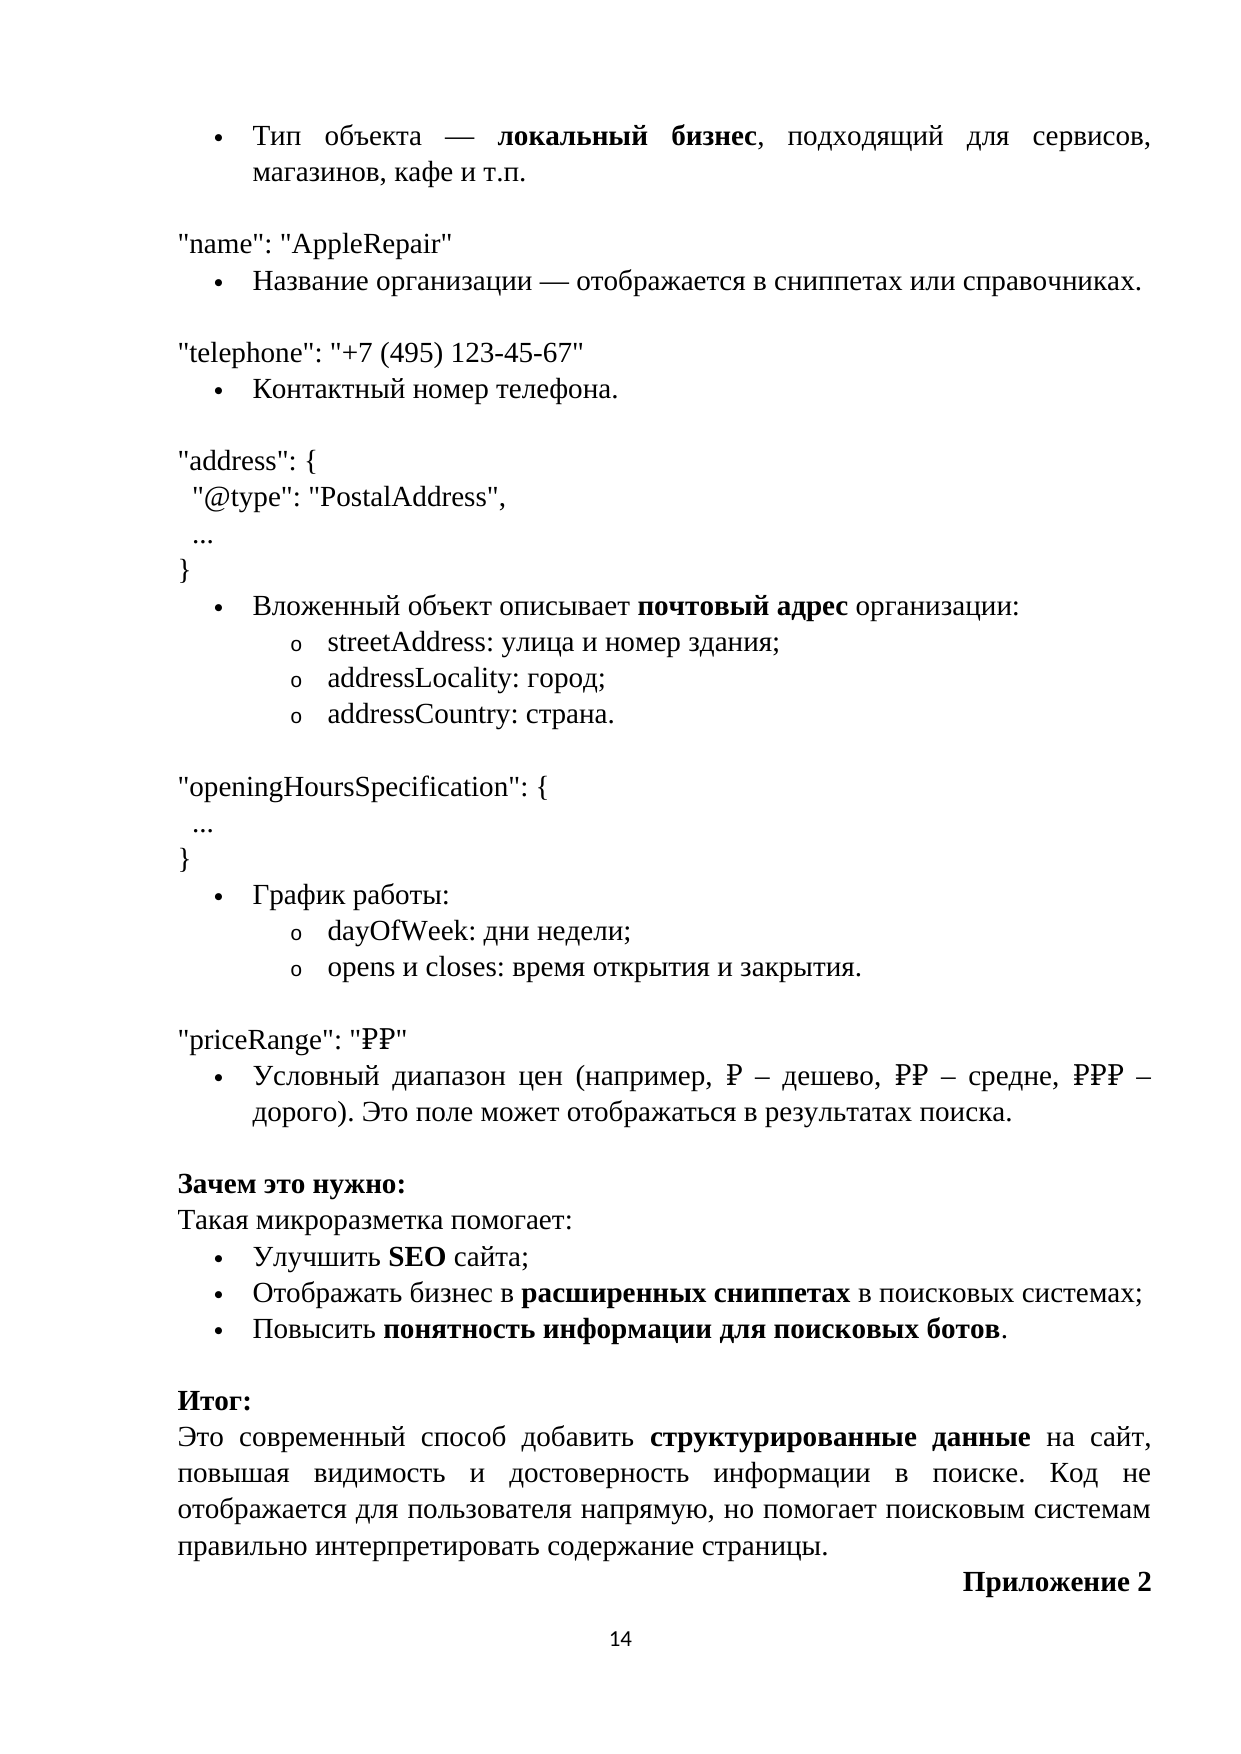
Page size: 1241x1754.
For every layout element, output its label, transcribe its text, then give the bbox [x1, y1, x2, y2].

text } [177, 552, 1152, 585]
list Вложенный объект описывает почтовый адрес организации: [215, 588, 1152, 622]
list opens и closes: время открытия и закрытия. [290, 949, 1152, 983]
text "@type": "PostalAddress", [177, 479, 1152, 513]
text "priceRange": "₽₽" [177, 1022, 1152, 1055]
text ... [177, 516, 1152, 549]
text "openingHoursSpecification": { [177, 769, 1152, 802]
list Название организации — отображается в сниппетах или справочниках. [215, 263, 1152, 296]
text "name": "AppleRepair" [177, 227, 1152, 260]
text "address": { [177, 443, 1152, 477]
text ... [177, 805, 1152, 838]
list addressLocality: город; [290, 660, 1152, 694]
list Улучшить SEO сайта; [215, 1239, 1152, 1272]
text Зачем это нужно: [177, 1166, 1152, 1200]
list streetAddress: улица и номер здания; [290, 624, 1152, 658]
list Условный диапазон цен (например, ₽ – дешево, ₽₽ – средне, ₽₽₽ – дорого). Это поле может отображаться в результатах поиска. [215, 1058, 1152, 1128]
list Отображать бизнес в расширенных сниппетах в поисковых системах; [215, 1275, 1152, 1308]
list dayOfWeek: дни недели; [290, 913, 1152, 947]
list График работы: [215, 877, 1152, 911]
text "telephone": "+7 (495) 123-45-67" [177, 335, 1152, 368]
list addressCountry: страна. [290, 696, 1152, 730]
list Тип объекта — локальный бизнес, подходящий для сервисов, магазинов, кафе и т.п. [215, 118, 1152, 188]
list Повысить понятность информации для поисковых ботов. [215, 1311, 1152, 1344]
text } [177, 841, 1152, 874]
list Контактный номер телефона. [215, 371, 1152, 405]
text Итог: [177, 1383, 1152, 1417]
text Приложение 2 [177, 1564, 1152, 1597]
text Это современный способ добавить структурированные данные на сайт, повышая видимость и достоверность информации в поиске. Код не отображается для пользователя напрямую, но помогает поисковым системам правильно интерпретировать содержание страницы. [177, 1419, 1152, 1561]
text Такая микроразметка помогает: [177, 1202, 1152, 1236]
